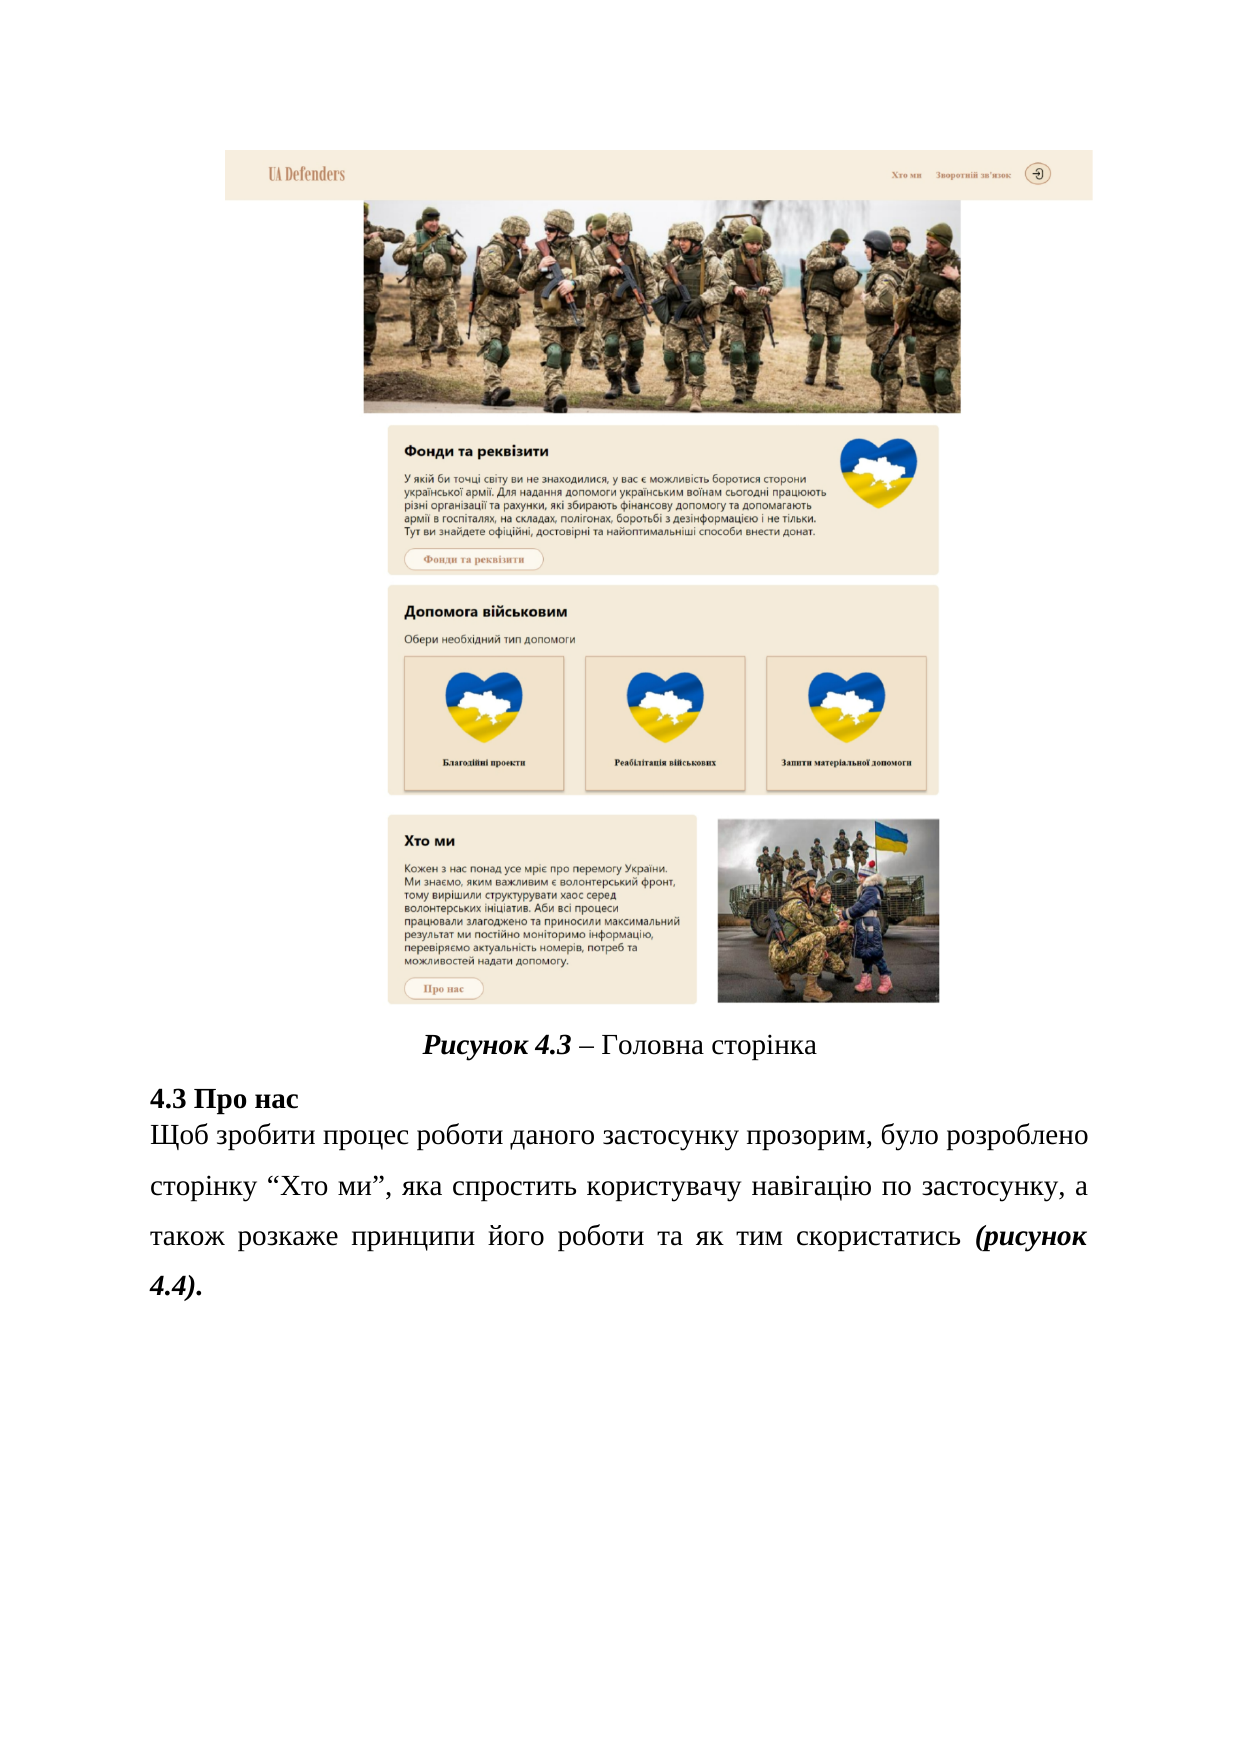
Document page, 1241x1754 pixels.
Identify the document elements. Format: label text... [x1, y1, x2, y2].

text Щоб зробити процес роботи даного застосунку прозорим, було розроблено сторінку “Хто ми”, яка спростить користувачу навігацію по застосунку, а також розкаже принципи його роботи та як тим скористатись (рисунок 4.4). [150, 1117, 1089, 1302]
subtitle 4.3 Про нас [150, 1081, 1090, 1115]
picture [225, 150, 1093, 1013]
text Рисунок 4.3 – Головна сторінка [150, 1027, 1089, 1060]
